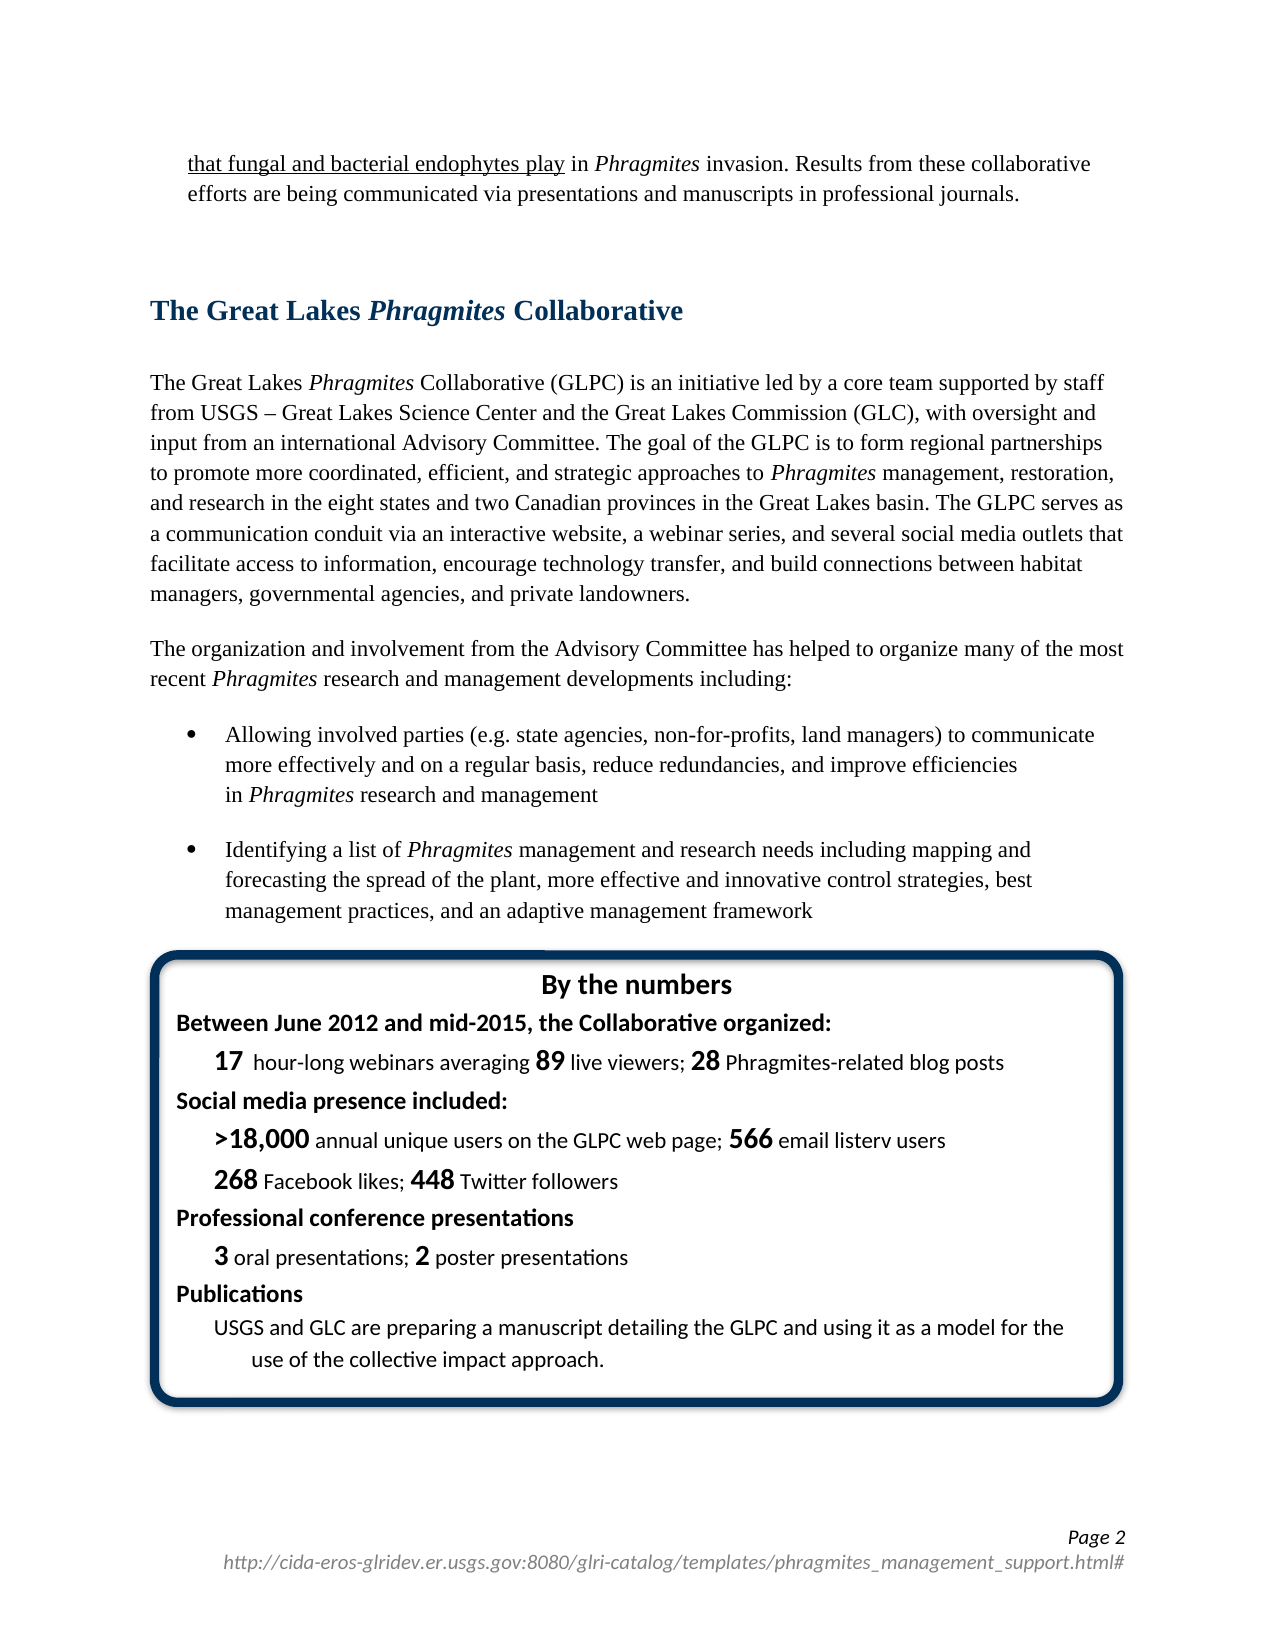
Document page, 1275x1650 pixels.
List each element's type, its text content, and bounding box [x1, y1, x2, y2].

text The organization and involvement from the Advisory Committee has helped to organize many of the most recent Phragmites research and management developments including: [150, 635, 1125, 692]
text The Great Lakes Phragmites Collaborative (GLPC) is an initiative led by a core team supported by staff from USGS – Great Lakes Science Center and the Great Lakes Commission (GLC), with oversight and input from an international Advisory Committee. The goal of the GLPC is to form regional partnerships to promote more coordinated, efficient, and strategic approaches to Phragmites management, restoration, and research in the eight states and two Canadian provinces in the Great Lakes basin. The GLPC serves as a communication conduit via an interactive website, a webinar series, and several social media outlets that facilitate access to information, encourage technology transfer, and build connections between habitat managers, governmental agencies, and private landowners. [150, 369, 1125, 606]
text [187, 150, 1125, 207]
list Identifying a list of Phragmites management and research needs including mapping and forecasting the spread of the plant, more effective and innovative control strategies, best management practices, and an adaptive management framework [187, 836, 1125, 923]
text The Great Lakes Phragmites Collaborative [150, 293, 1125, 326]
list Allowing involved parties (e.g. state agencies, non-for-profits, land managers) to communicate more effectively and on a regular basis, reduce redundancies, and improve efficiencies in Phragmites research and management [187, 721, 1125, 807]
